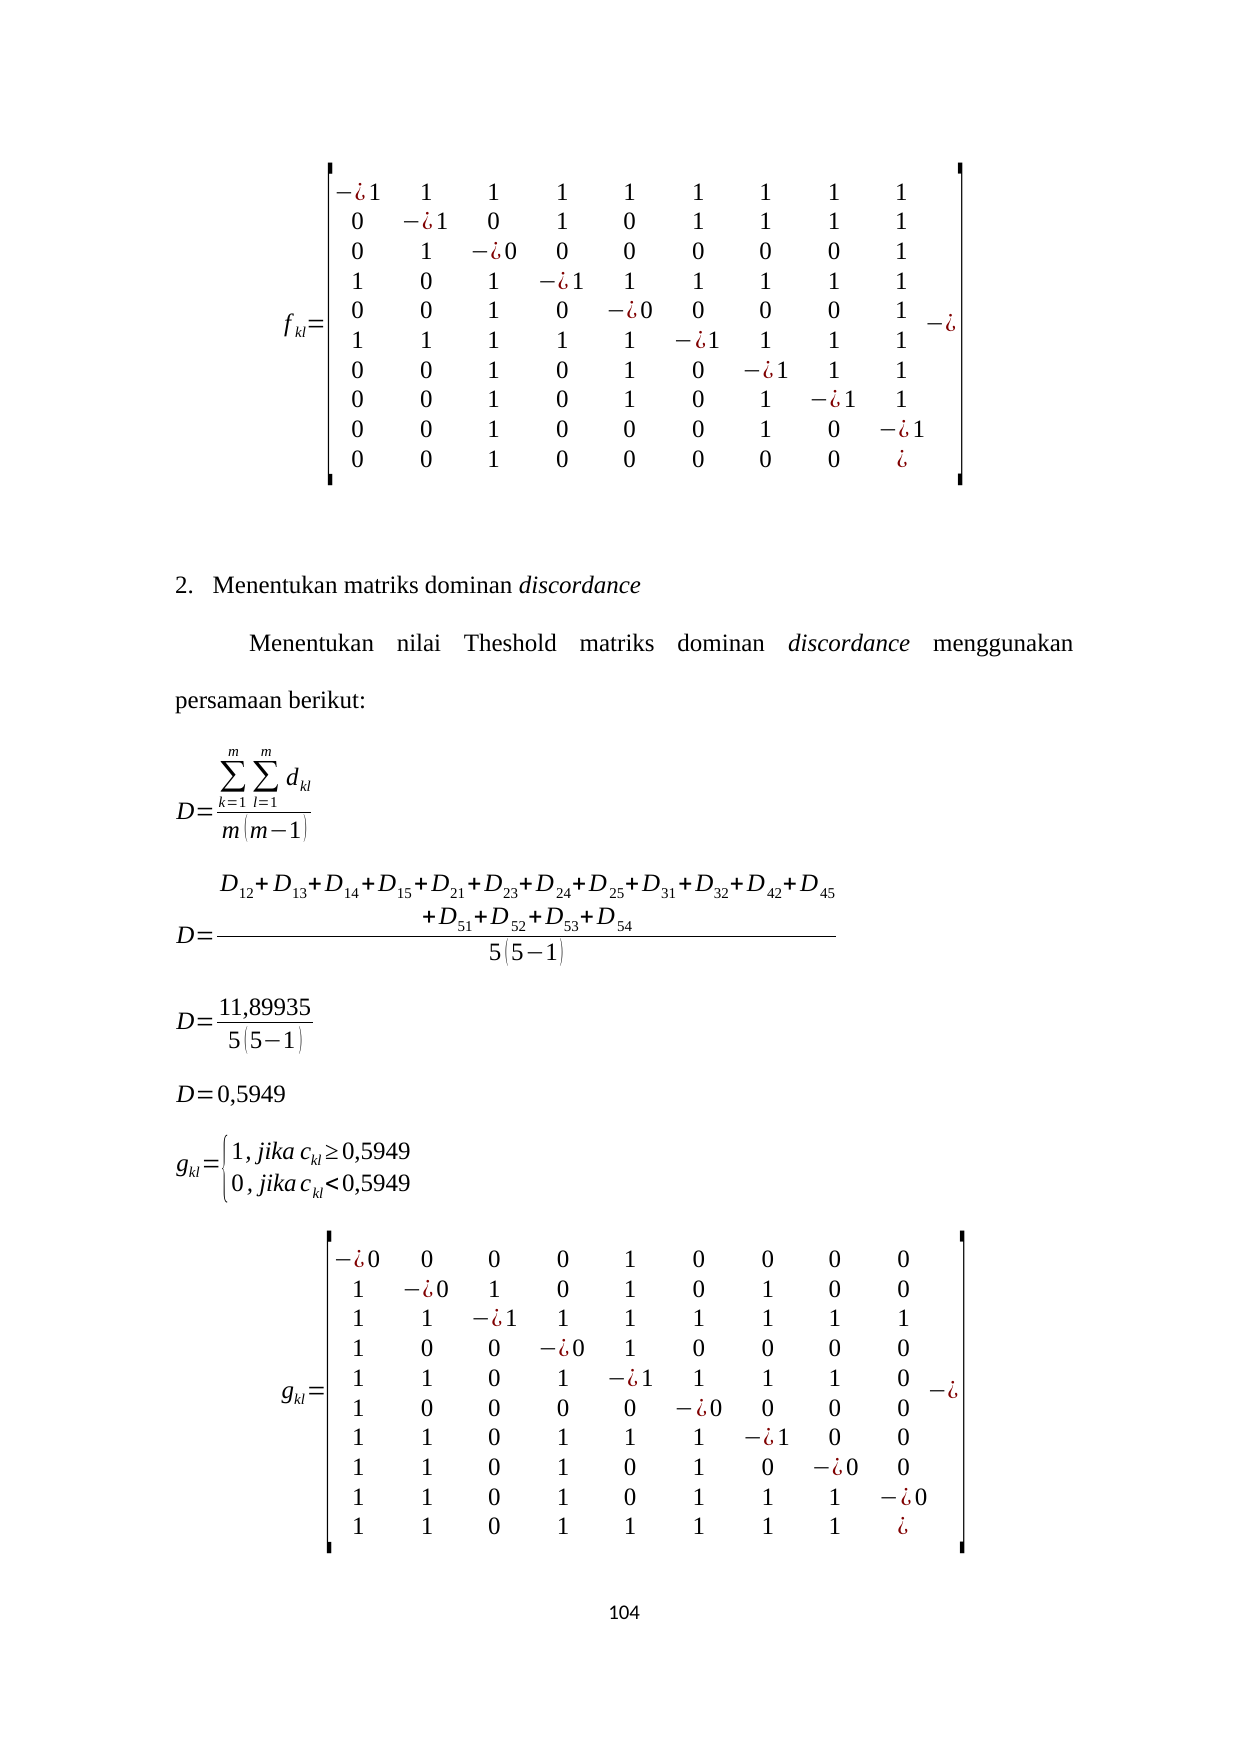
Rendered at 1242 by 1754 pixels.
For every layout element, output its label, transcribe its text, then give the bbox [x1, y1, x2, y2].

list Menentukan nilai Theshold matriks dominan discordance menggunakan persamaan berikut: [175, 628, 1073, 714]
list Menentukan matriks dominan discordance [175, 570, 1073, 599]
